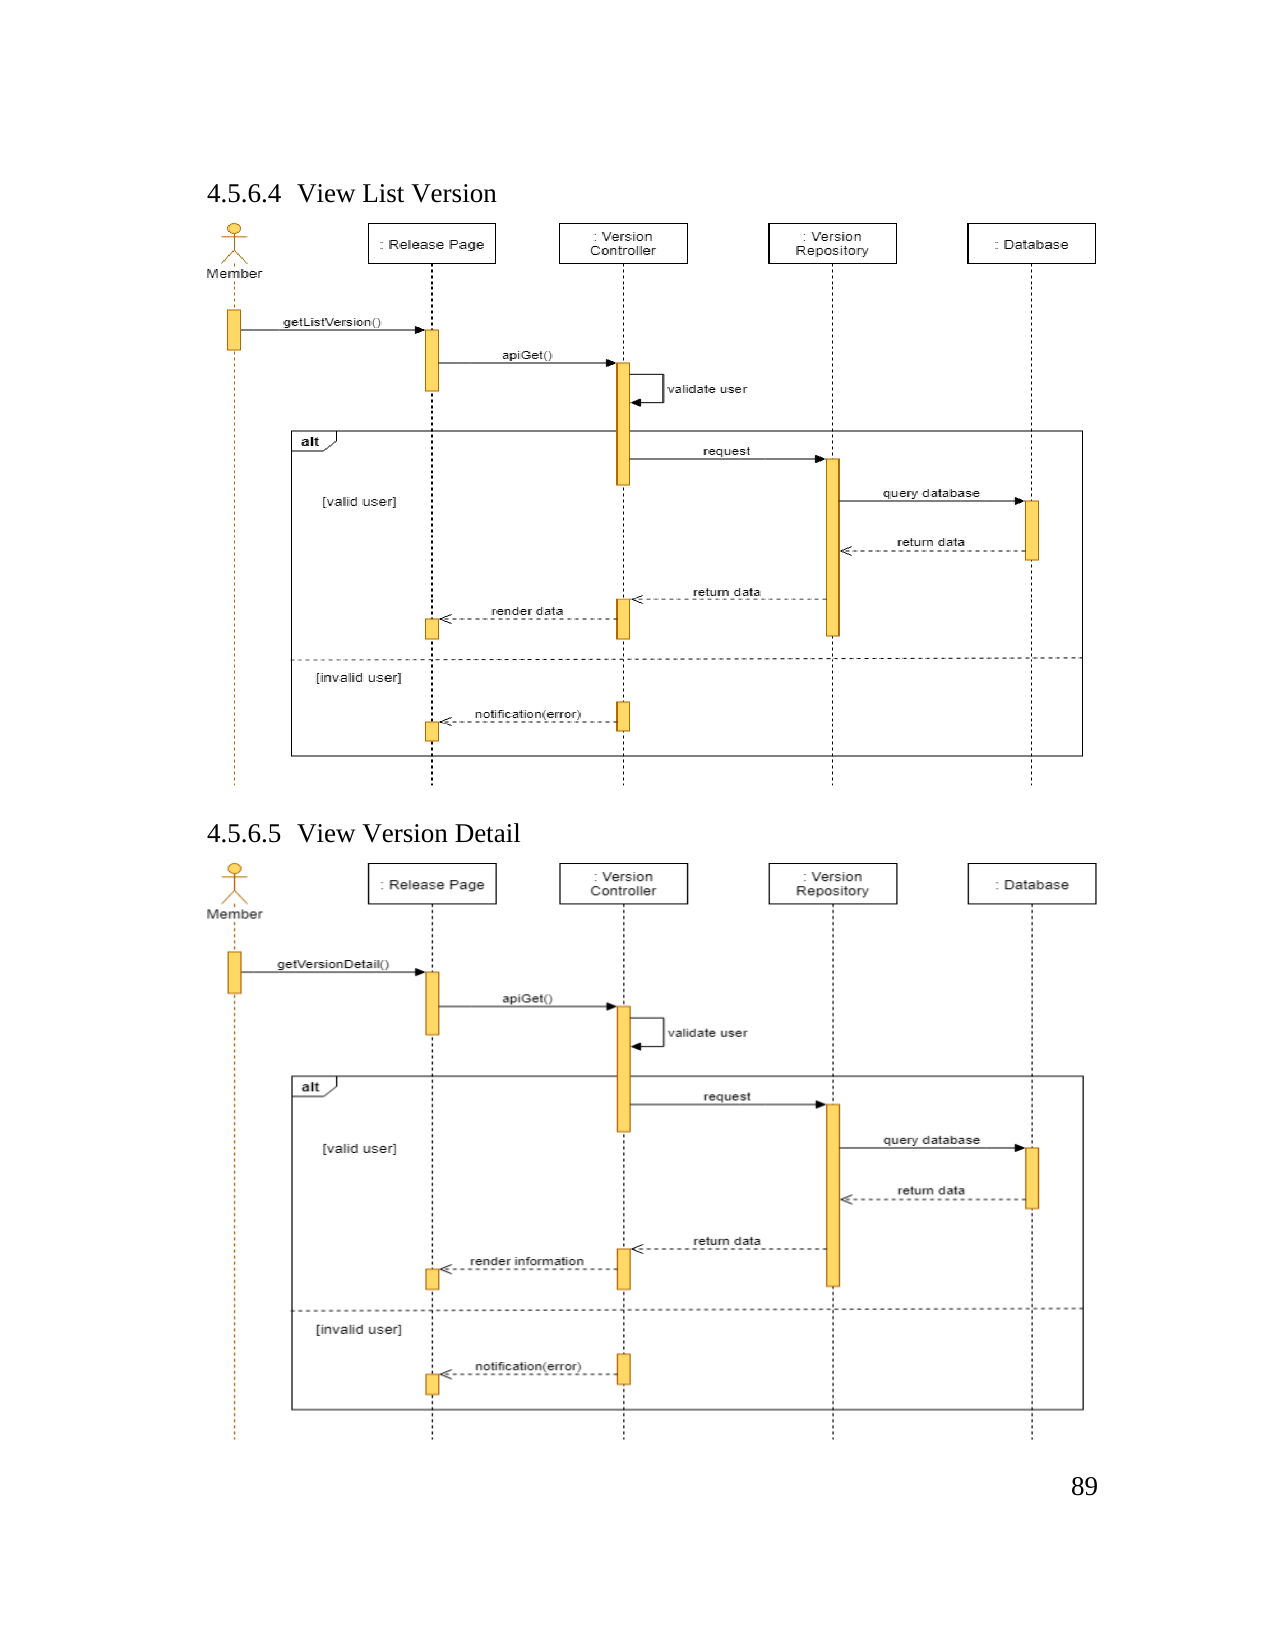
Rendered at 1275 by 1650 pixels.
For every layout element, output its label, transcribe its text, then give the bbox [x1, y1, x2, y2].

picture [206, 863, 1098, 1441]
subtitle View Version Detail [207, 817, 1098, 848]
subtitle View List Version [207, 177, 1098, 208]
picture [206, 223, 1098, 786]
